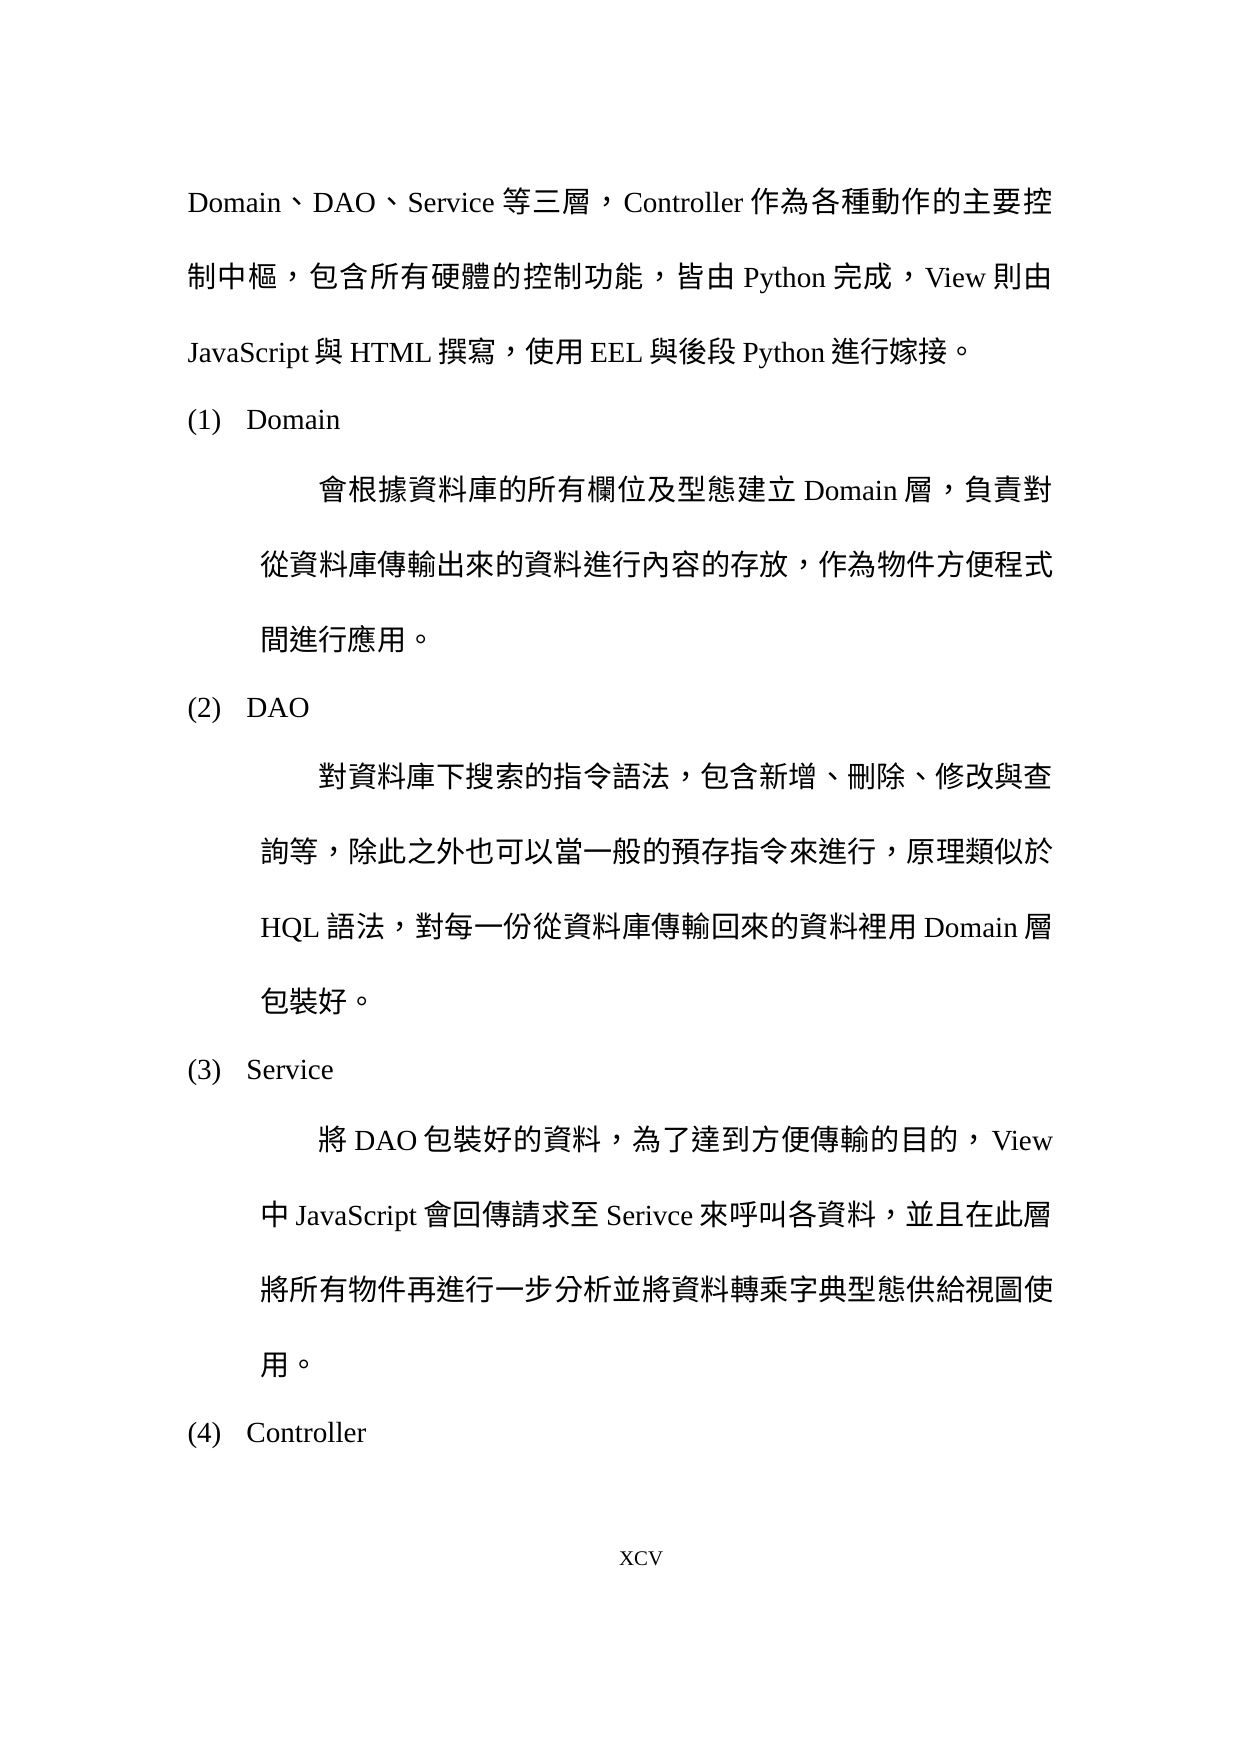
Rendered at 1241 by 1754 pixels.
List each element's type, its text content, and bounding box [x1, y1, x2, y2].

text 對資料庫下搜索的指令語法，包含新增、刪除、修改與查詢等，除此之外也可以當一般的預存指令來進行，原理類似於HQL語法，對每一份從資料庫傳輸回來的資料裡用Domain層包裝好。 [260, 738, 1053, 1038]
text 會根據資料庫的所有欄位及型態建立Domain層，負責對從資料庫傳輸出來的資料進行內容的存放，作為物件方便程式間進行應用。 [260, 450, 1053, 675]
list Domain [187, 400, 1053, 438]
list Controller [187, 1413, 1053, 1450]
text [187, 163, 1053, 388]
list DAO [187, 688, 1053, 725]
list Service [187, 1050, 1053, 1088]
text 將DAO包裝好的資料，為了達到方便傳輸的目的，View中JavaScript會回傳請求至Serivce來呼叫各資料，並且在此層將所有物件再進行一步分析並將資料轉乘字典型態供給視圖使用。 [260, 1100, 1053, 1400]
